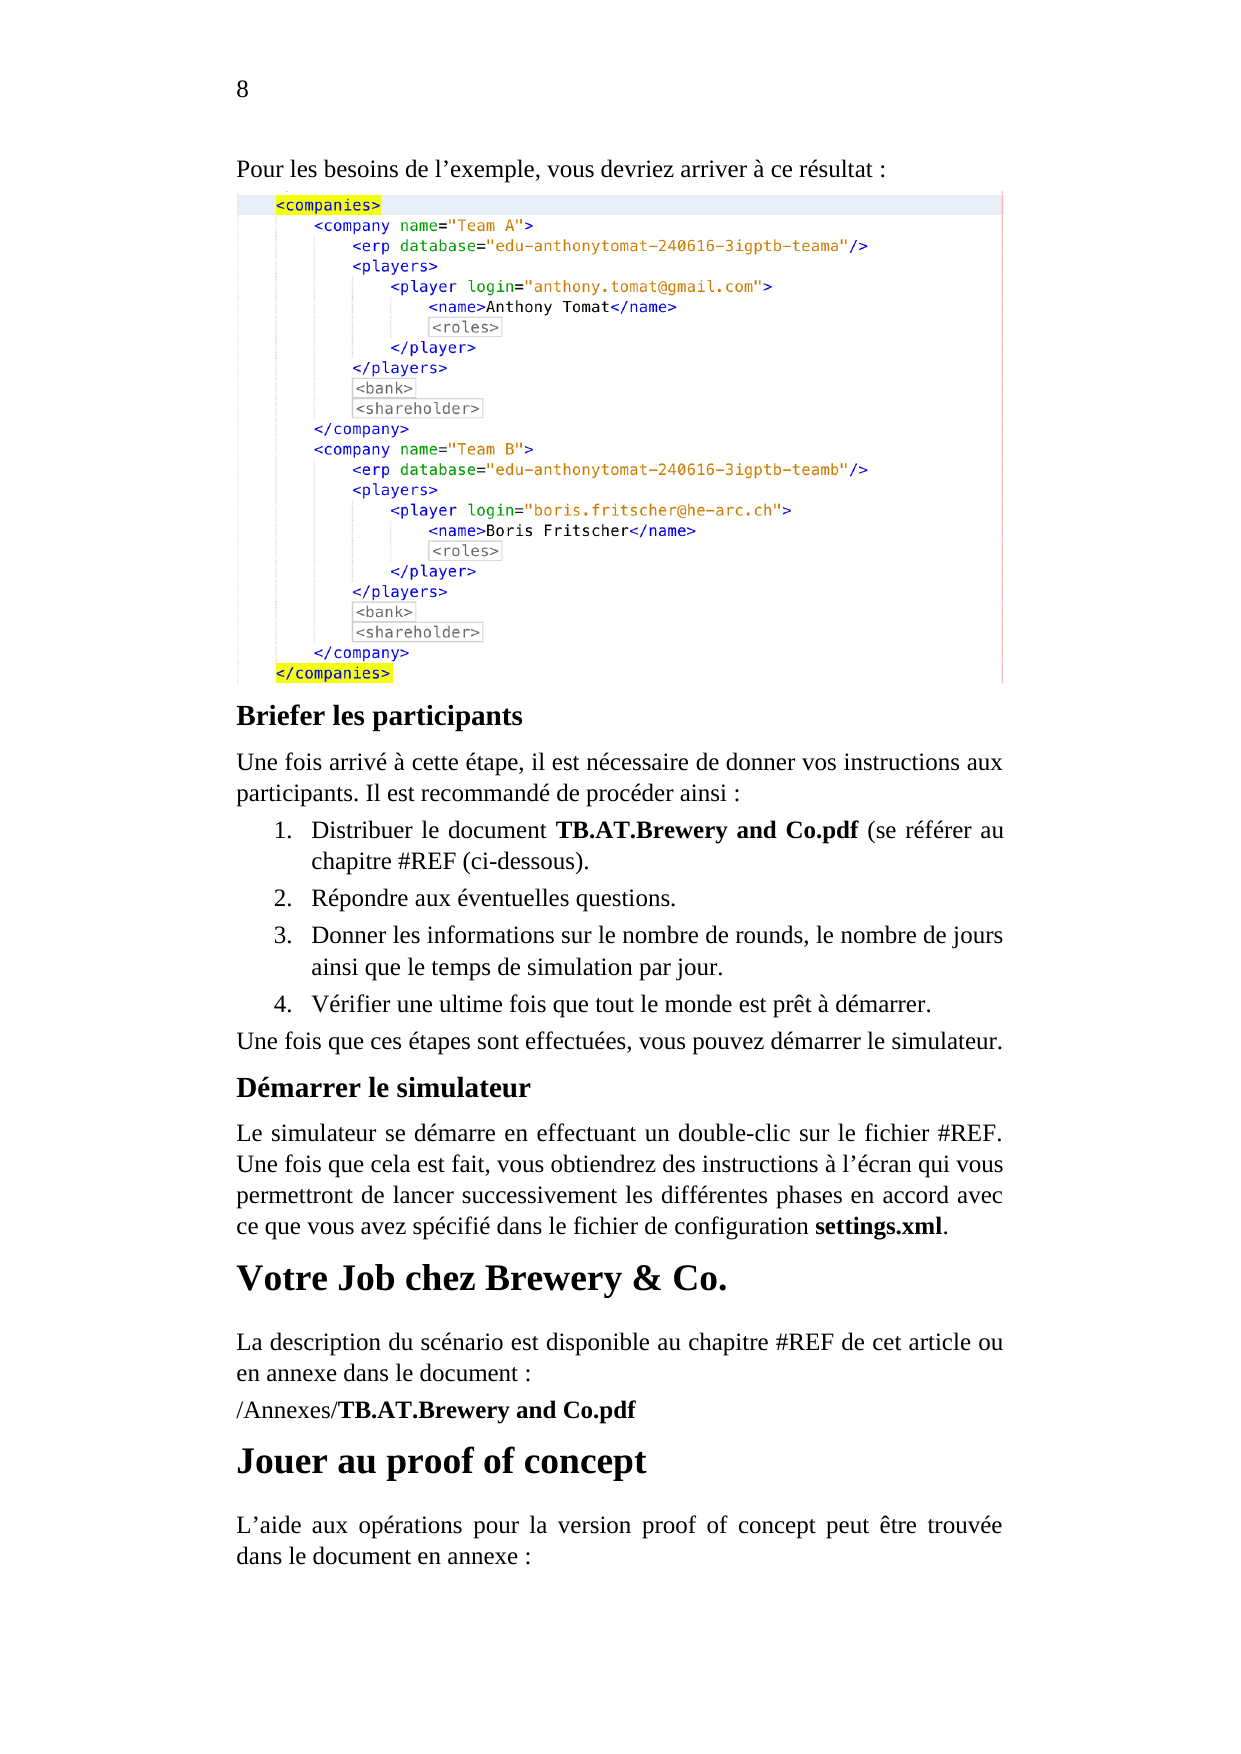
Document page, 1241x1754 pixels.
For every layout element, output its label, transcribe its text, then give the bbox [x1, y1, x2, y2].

list Répondre aux éventuelles questions. [274, 883, 1004, 912]
text Une fois que ces étapes sont effectuées, vous pouvez démarrer le simulateur. [236, 1026, 1004, 1055]
picture [236, 191, 1004, 684]
text Démarrer le simulateur [236, 1070, 1004, 1103]
text L’aide aux opérations pour la version proof of concept peut être trouvée dans le document en annexe : [236, 1510, 1004, 1570]
text /Annexes/TB.AT.Brewery and Co.pdf [236, 1395, 1004, 1424]
list Donner les informations sur le nombre de rounds, le nombre de jours ainsi que le temps de simulation par jour. [274, 921, 1004, 980]
text Pour les besoins de l’exemple, vous devriez arriver à ce résultat : [236, 154, 1004, 183]
list Vérifier une ultime fois que tout le monde est prêt à démarrer. [274, 989, 1004, 1018]
text Une fois arrivé à cette étape, il est nécessaire de donner vos instructions aux participants. Il est recommandé de procéder ainsi : [236, 747, 1004, 806]
text Votre Job chez Brewery & Co. [236, 1255, 1004, 1298]
text Briefer les participants [236, 698, 1004, 731]
text Le simulateur se démarre en effectuant un double-clic sur le fichier #REF. Une fois que cela est fait, vous obtiendrez des instructions à l’écran qui vous permettront de lancer successivement les différentes phases en accord avec ce que vous avez spécifié dans le fichier de configuration settings.xml. [236, 1118, 1004, 1240]
text Jouer au proof of concept [236, 1438, 1004, 1482]
list Distribuer le document TB.AT.Brewery and Co.pdf (se référer au chapitre #REF (ci-dessous). [274, 815, 1004, 875]
text La description du scénario est disponible au chapitre #REF de cet article ou en annexe dans le document : [236, 1327, 1004, 1386]
